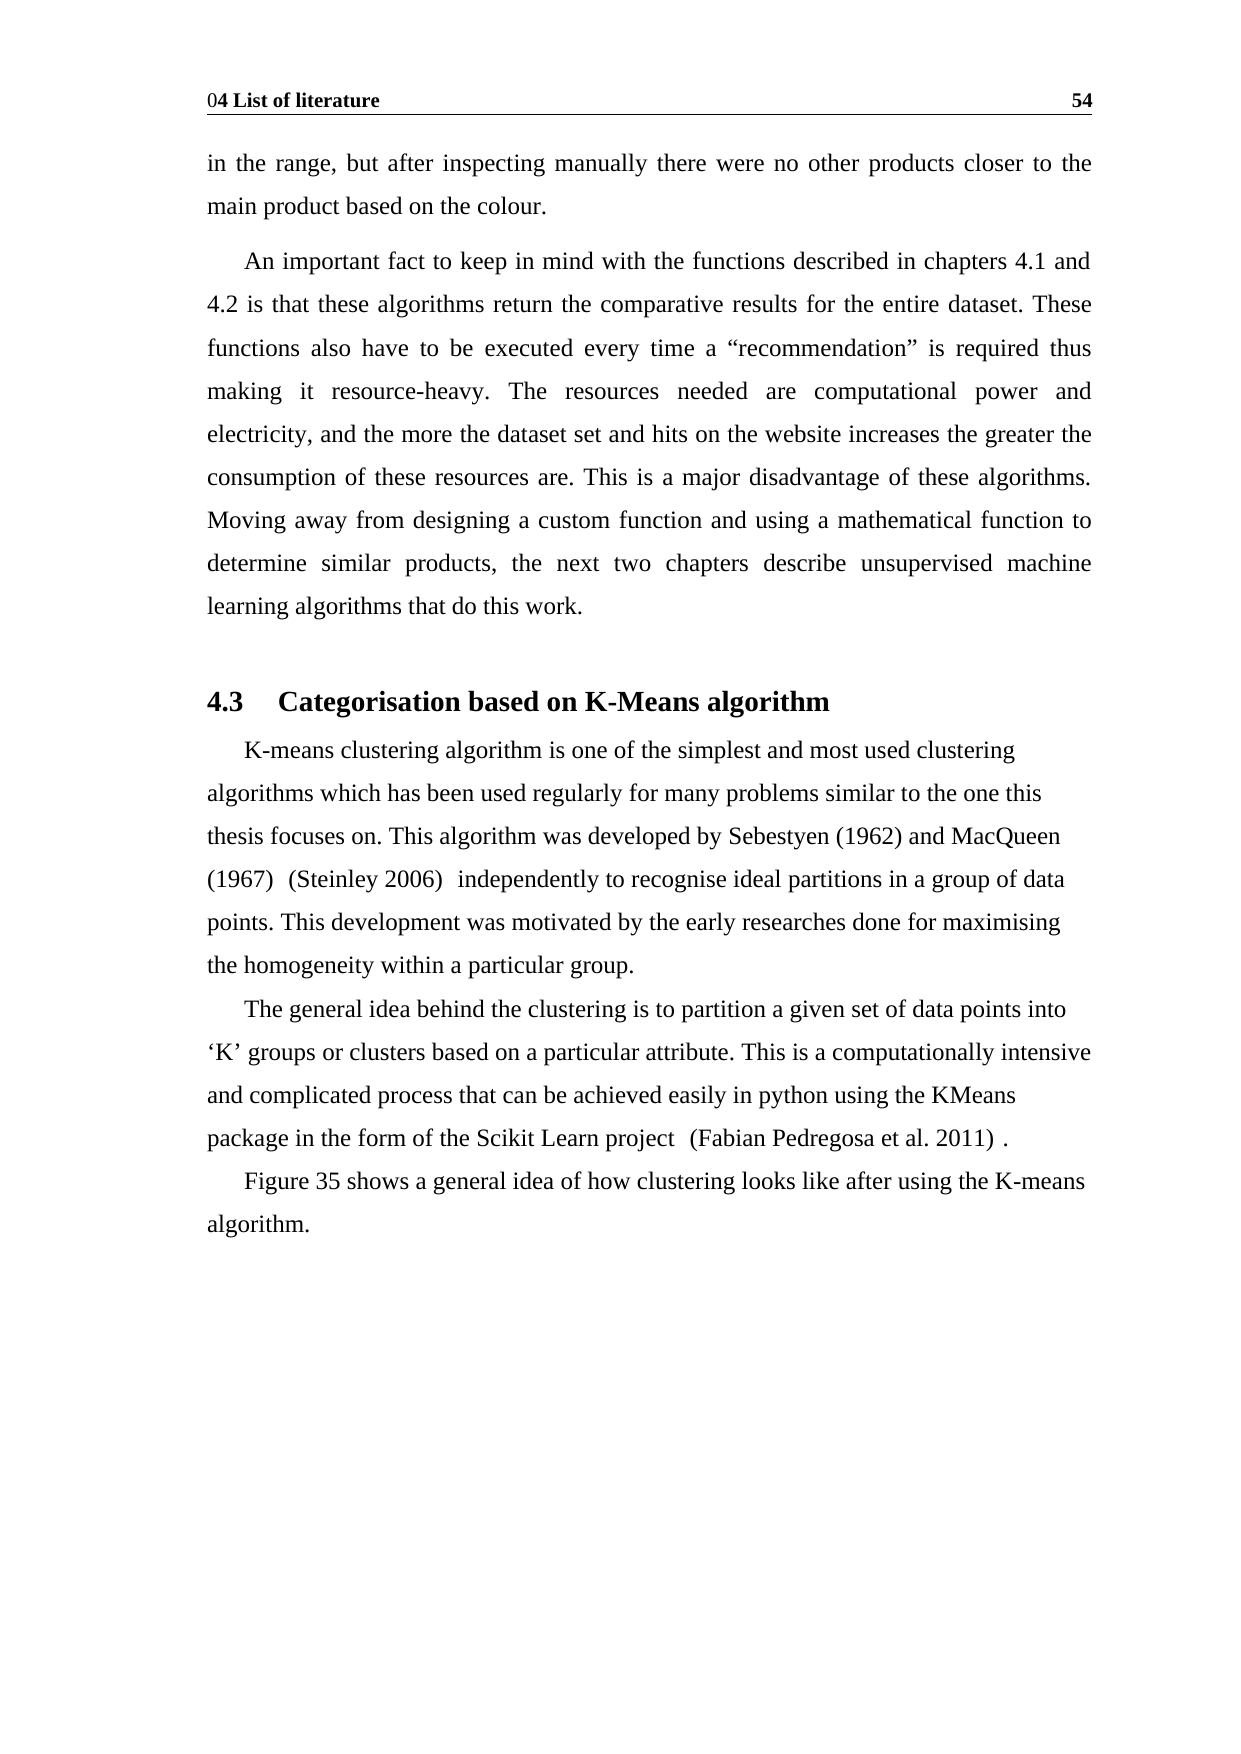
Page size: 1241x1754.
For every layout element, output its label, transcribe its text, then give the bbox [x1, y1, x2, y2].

text Figure 35 shows a general idea of how clustering looks like after using the K-means algorithm. [207, 1166, 1092, 1238]
subtitle Categorisation based on K-Means algorithm [207, 684, 1092, 718]
text An important fact to keep in mind with the functions described in chapters 4.1 and 4.2 is that these algorithms return the comparative results for the entire dataset. These functions also have to be executed every time a “recommendation” is required thus making it resource-heavy. The resources needed are computational power and electricity, and the more the dataset set and hits on the website increases the greater the consumption of these resources are. This is a major disadvantage of these algorithms. Moving away from designing a custom function and using a mathematical function to determine similar products, the next two chapters describe unsupervised machine learning algorithms that do this work. [207, 246, 1092, 620]
text The general idea behind the clustering is to partition a given set of data points into ‘K’ groups or clusters based on a particular attribute. This is a computationally intensive and complicated process that can be achieved easily in python using the KMeans package in the form of the Scikit Learn project . [207, 994, 1092, 1152]
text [207, 148, 1092, 219]
text K-means clustering algorithm is one of the simplest and most used clustering algorithms which has been used regularly for many problems similar to the one this thesis focuses on. This algorithm was developed by Sebestyen (1962) and MacQueen (1967) independently to recognise ideal partitions in a group of data points. This development was motivated by the early researches done for maximising the homogeneity within a particular group. [207, 735, 1092, 979]
